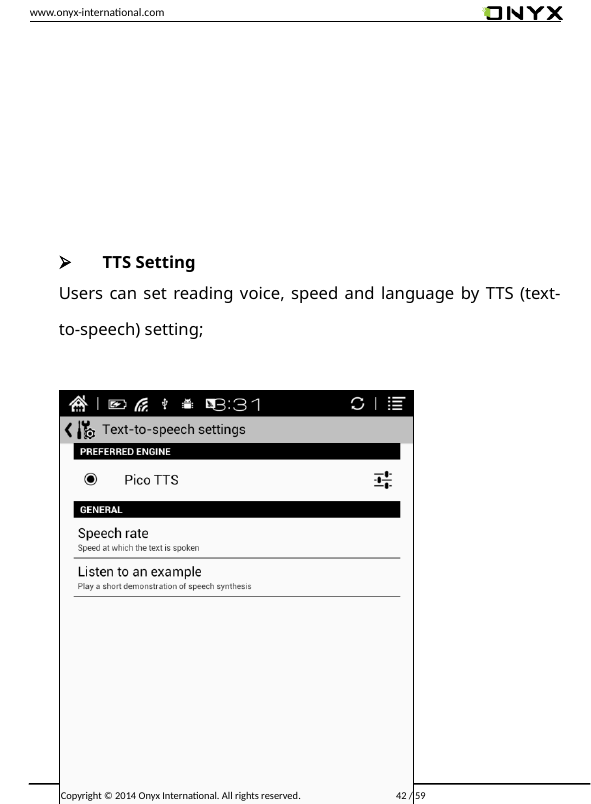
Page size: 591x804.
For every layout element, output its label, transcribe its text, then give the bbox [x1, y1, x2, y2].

text Users can set reading voice, speed and language by TTS (text-to-speech) setting; [58, 277, 561, 344]
picture [482, 6, 563, 20]
picture [60, 391, 413, 804]
list TTS Setting [58, 246, 561, 277]
